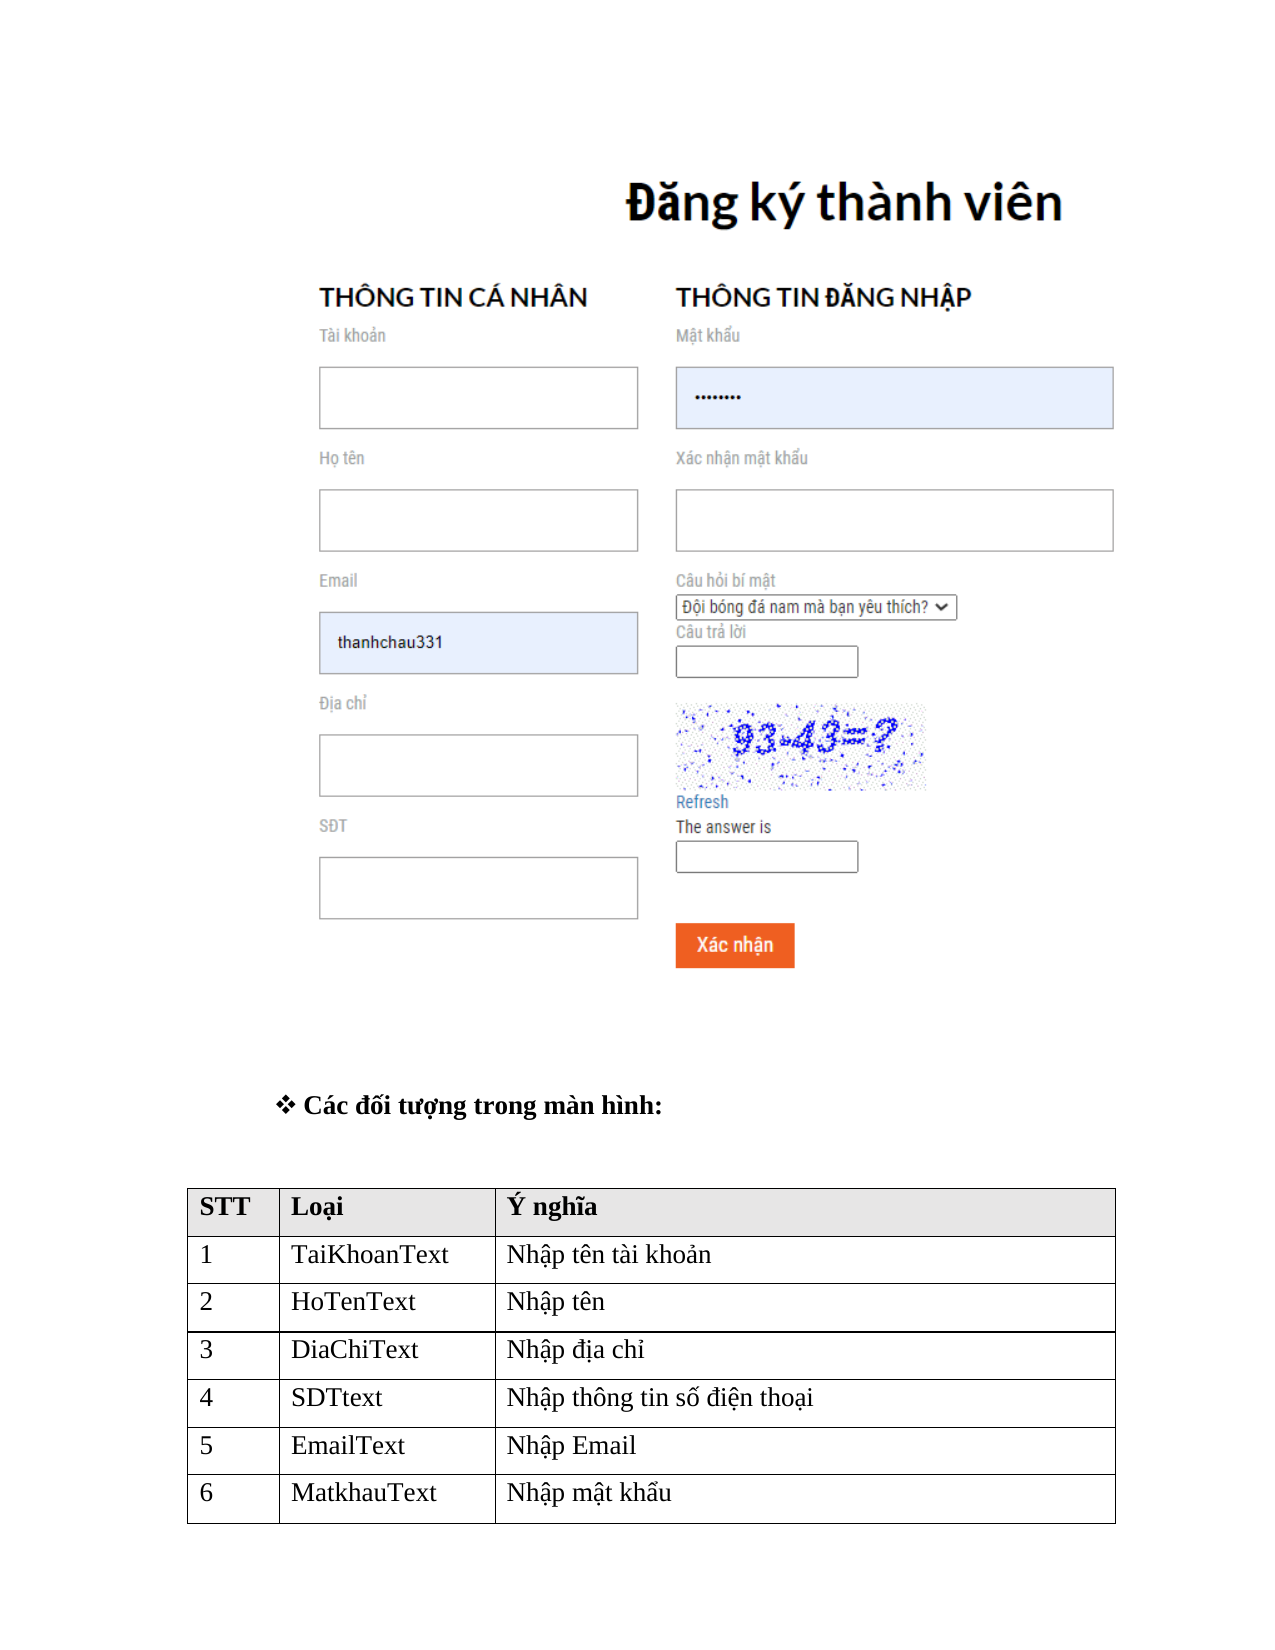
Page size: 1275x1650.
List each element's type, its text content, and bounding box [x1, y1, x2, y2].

table_header STT [188, 1189, 279, 1236]
table_cell Nhập thông tin số điện thoại [496, 1380, 1115, 1427]
table_cell MatkhauText [280, 1475, 495, 1522]
table_cell 4 [188, 1380, 279, 1427]
list Các đối tượng trong màn hình: [274, 1089, 1128, 1120]
picture [303, 118, 1179, 1002]
table_cell Nhập tên [496, 1284, 1115, 1331]
table_cell 1 [188, 1237, 279, 1283]
table_cell EmailText [280, 1428, 495, 1474]
table_header Loại [280, 1189, 495, 1236]
table_cell 2 [188, 1284, 279, 1331]
table_header Ý nghĩa [496, 1189, 1115, 1236]
table_cell HoTenText [280, 1284, 495, 1331]
table_cell Nhập mật khẩu [496, 1475, 1115, 1522]
table_cell 5 [188, 1428, 279, 1474]
table_cell Nhập địa chỉ [496, 1333, 1115, 1379]
table_cell 6 [188, 1475, 279, 1522]
table_cell 3 [188, 1333, 279, 1379]
table_cell TaiKhoanText [280, 1237, 495, 1283]
table_cell SDTtext [280, 1380, 495, 1427]
table_cell Nhập Email [496, 1428, 1115, 1474]
table_cell DiaChiText [280, 1333, 495, 1379]
table_cell Nhập tên tài khoản [496, 1237, 1115, 1283]
